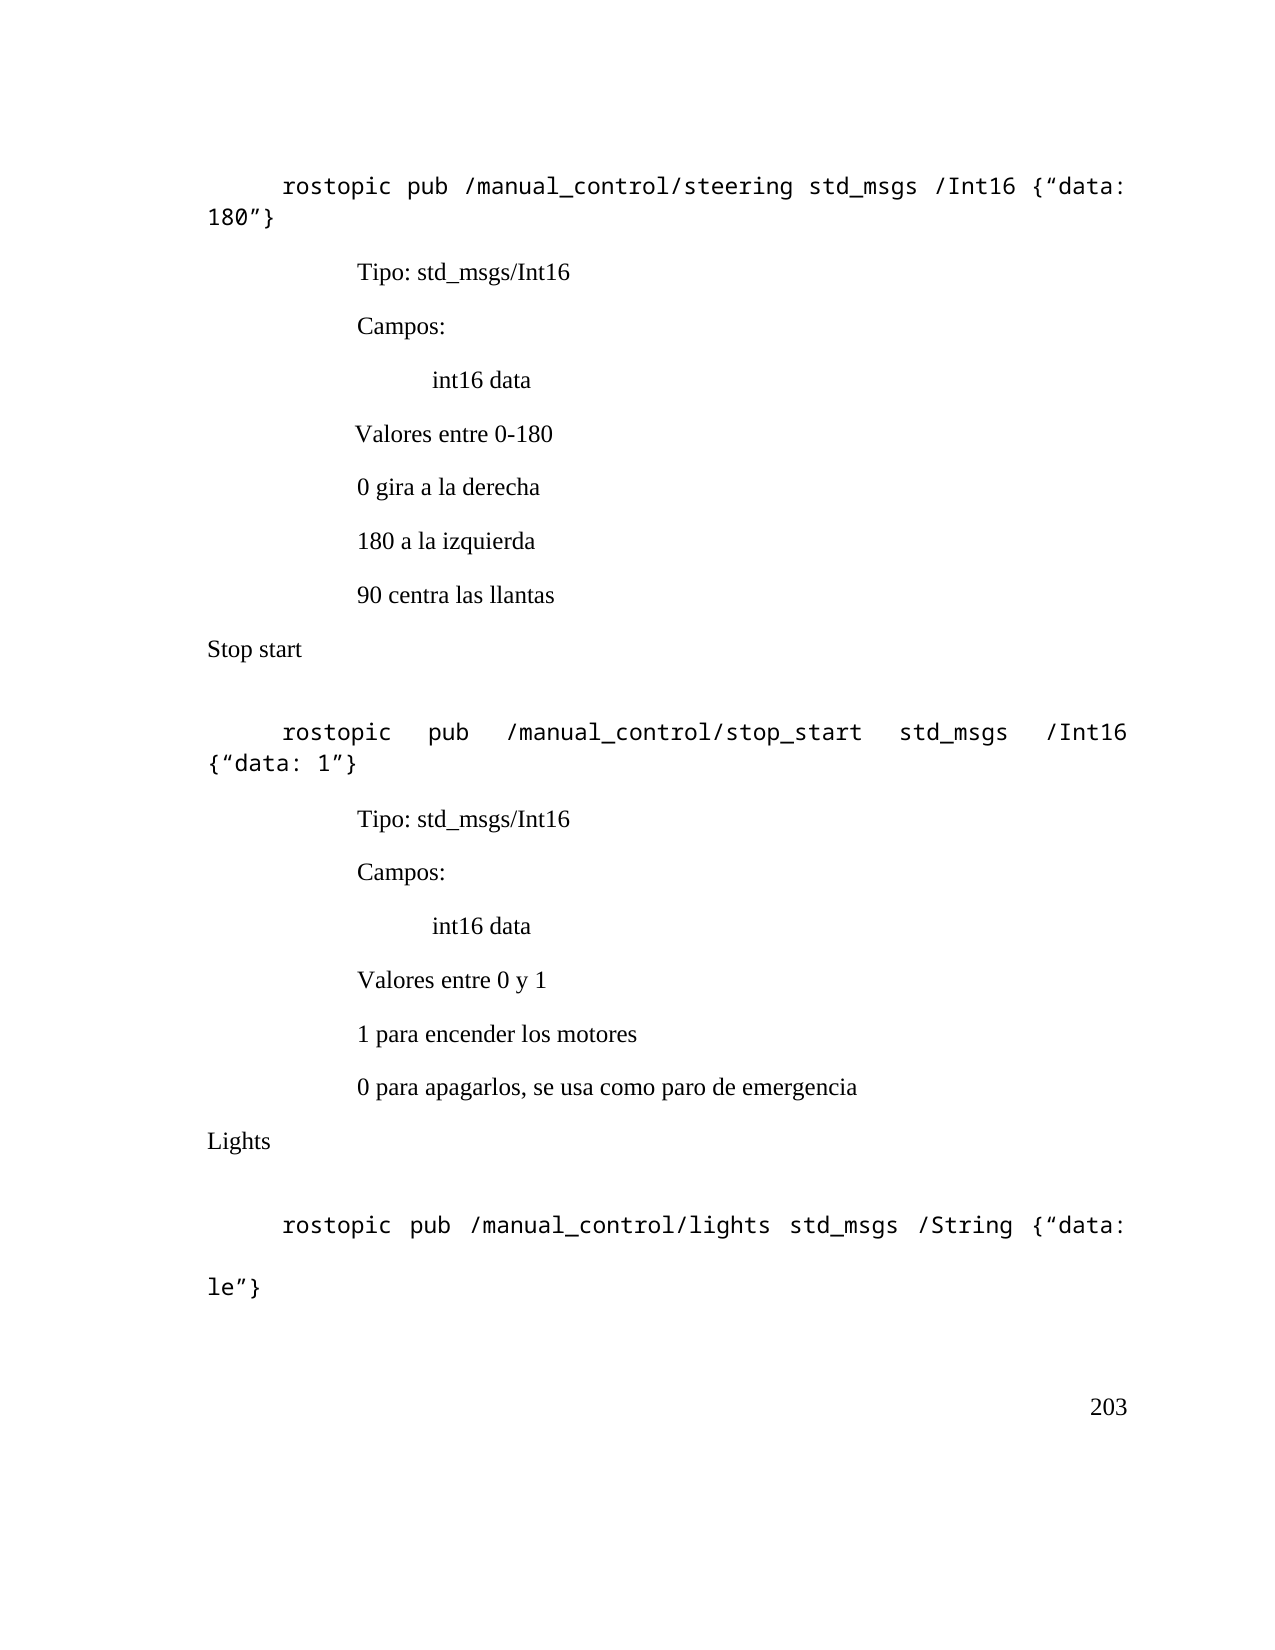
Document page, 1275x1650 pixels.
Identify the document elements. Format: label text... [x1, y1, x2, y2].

text Stop start [207, 634, 1127, 662]
text Campos: [279, 311, 1127, 340]
text Tipo: std_msgs/Int16 [279, 804, 1127, 832]
text Lights [207, 1126, 1127, 1155]
text int16 data [279, 365, 1127, 394]
text 0 gira a la derecha [207, 472, 1127, 501]
text Campos: [279, 857, 1127, 886]
text 0 para apagarlos, se usa como paro de emergencia [207, 1072, 1127, 1101]
text Valores entre 0 y 1 [282, 965, 1127, 994]
text 90 centra las llantas [207, 580, 1127, 609]
text int16 data [279, 911, 1127, 940]
text 1 para encender los motores [207, 1019, 1127, 1047]
text rostopic pub /manual_control/lights std_msgs /String {“data: le”} [207, 1209, 1127, 1302]
text rostopic pub /manual_control/stop_start std_msgs /Int16 {“data: 1”} [207, 716, 1127, 779]
text rostopic pub /manual_control/steering std_msgs /Int16 {“data: 180”} [207, 170, 1127, 232]
text 180 a la izquierda [207, 526, 1127, 555]
text Tipo: std_msgs/Int16 [282, 257, 1127, 286]
text Valores entre 0-180 [282, 419, 1127, 447]
